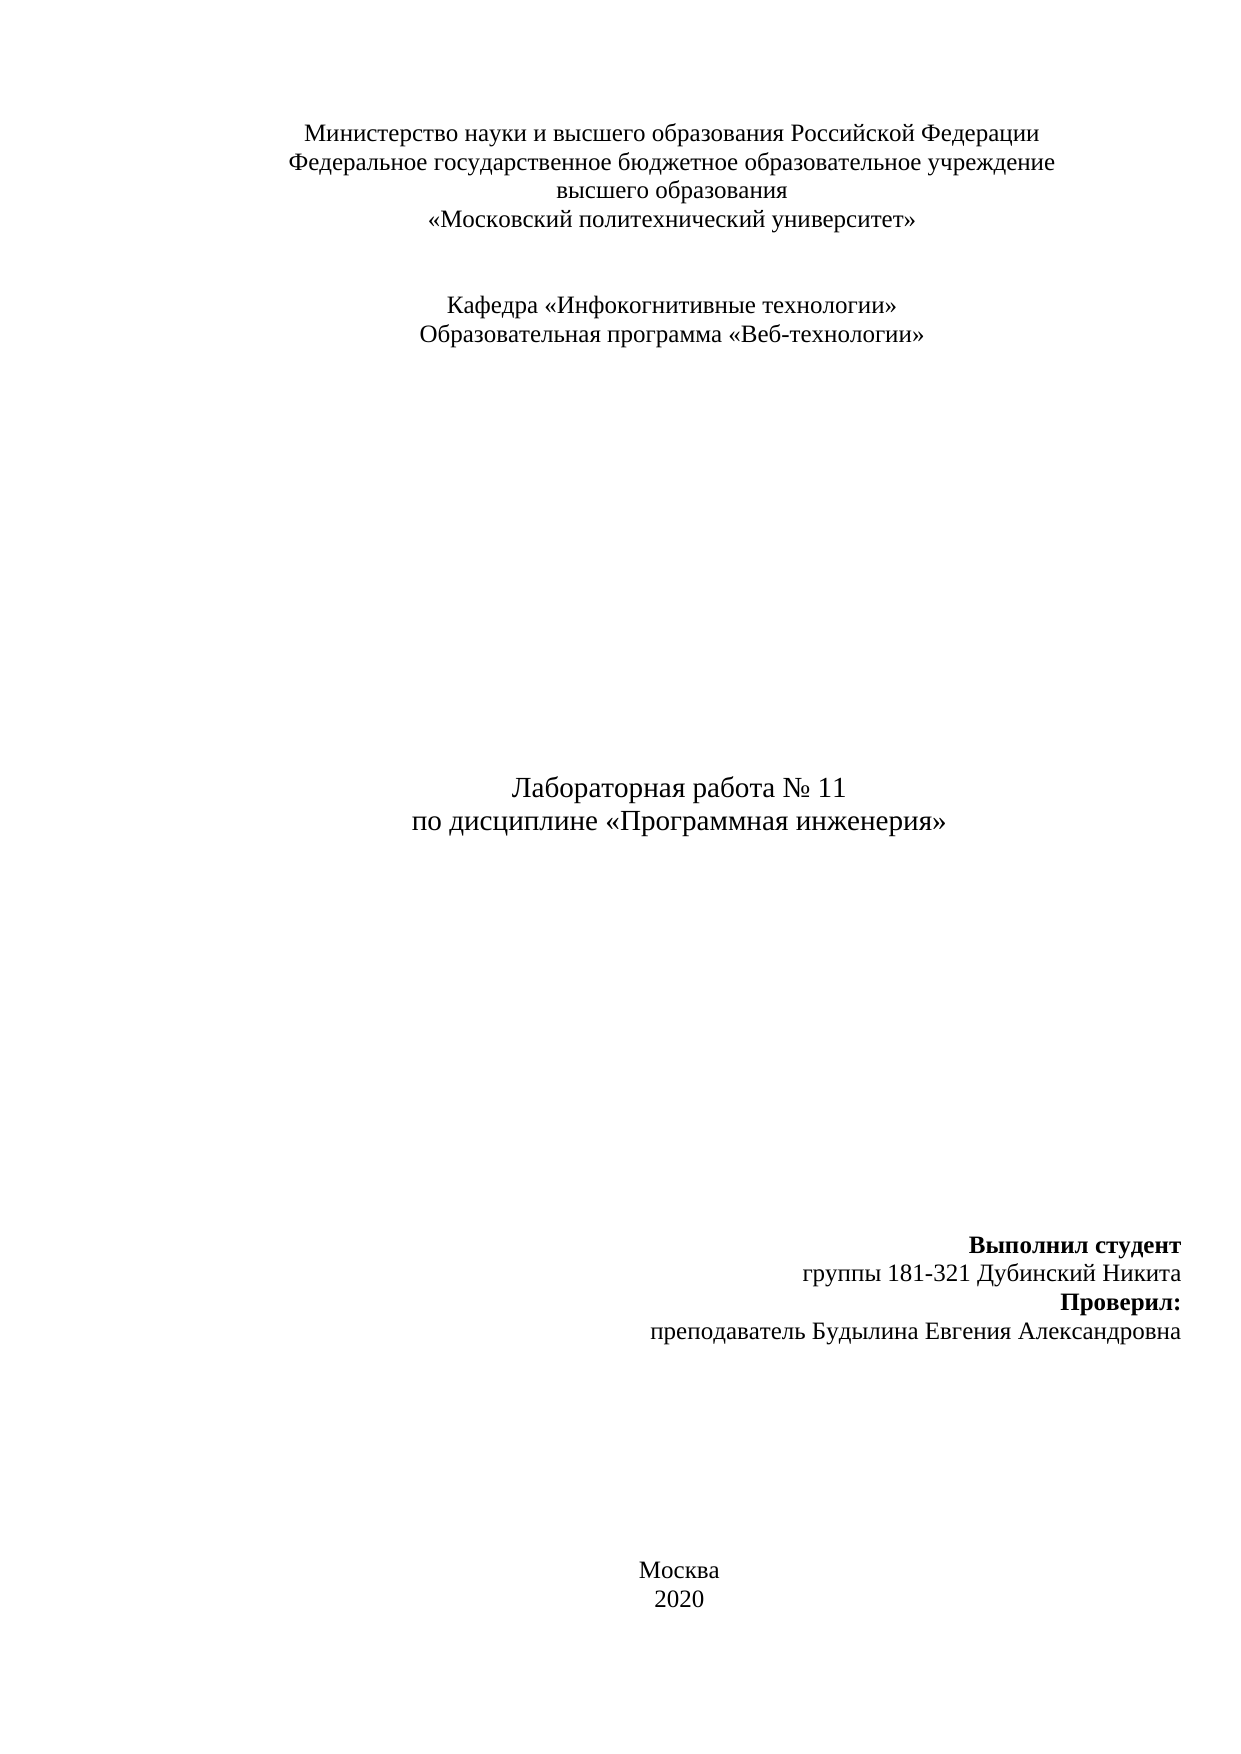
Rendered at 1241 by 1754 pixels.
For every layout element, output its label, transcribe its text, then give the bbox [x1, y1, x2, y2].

text Москва [177, 1556, 1181, 1584]
text Министерство науки и высшего образования Российской Федерации [177, 118, 1167, 147]
text по дисциплине «Программная инженерия» [177, 803, 1181, 837]
text преподаватель Будылина Евгения Александровна [177, 1316, 1181, 1345]
text 2020 [177, 1584, 1181, 1613]
text Проверил: [177, 1287, 1181, 1316]
text Федеральное государственное бюджетное образовательное учреждение [177, 147, 1167, 176]
text высшего образования [177, 176, 1167, 204]
text Образовательная программа «Веб-технологии» [177, 319, 1167, 348]
text Выполнил студент [177, 1230, 1181, 1258]
text группы 181-321 Дубинский Никита [177, 1258, 1181, 1287]
text «Московский политехнический университет» [177, 204, 1167, 233]
text Кафедра «Инфокогнитивные технологии» [177, 291, 1167, 319]
text Лабораторная работа № 11 [177, 770, 1181, 803]
